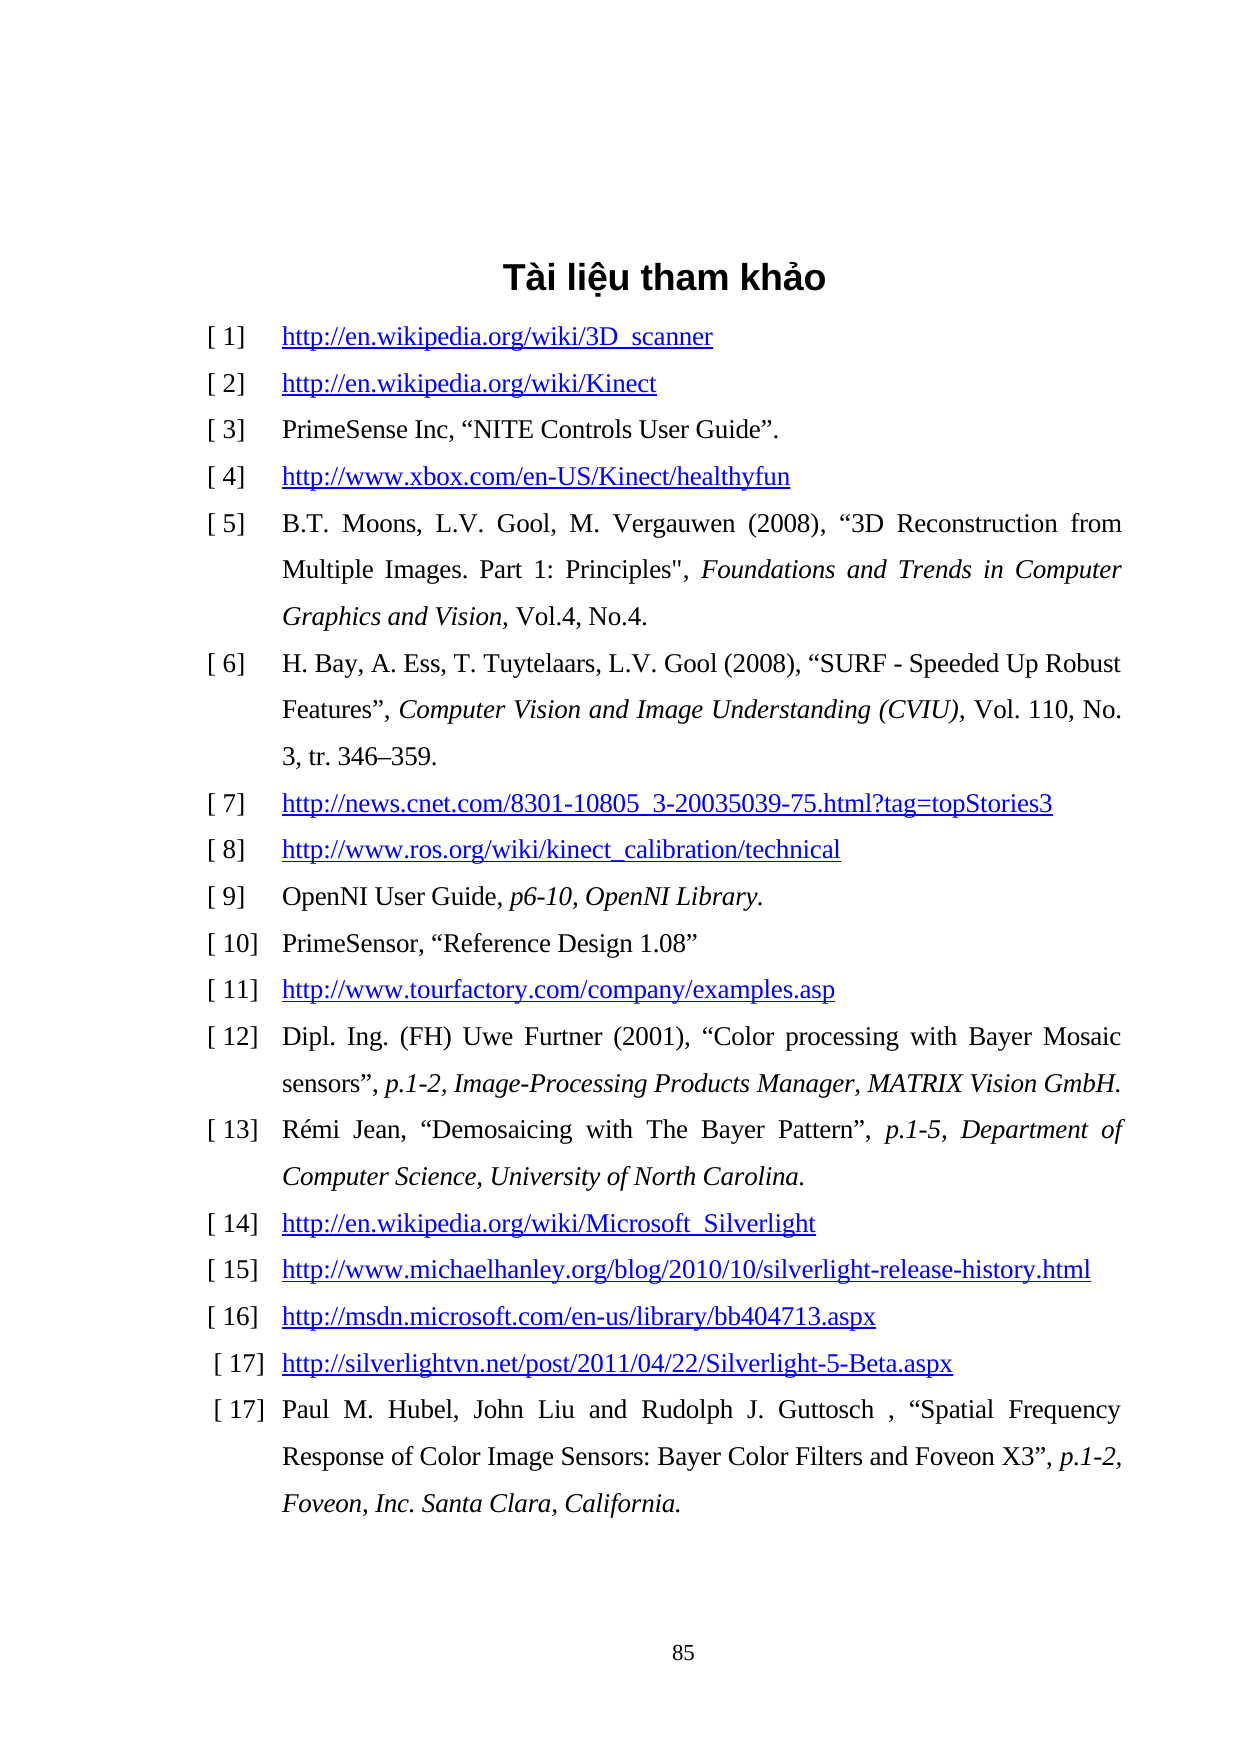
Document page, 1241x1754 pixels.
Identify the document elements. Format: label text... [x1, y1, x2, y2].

subtitle Tài liệu tham khảo [207, 256, 1122, 299]
